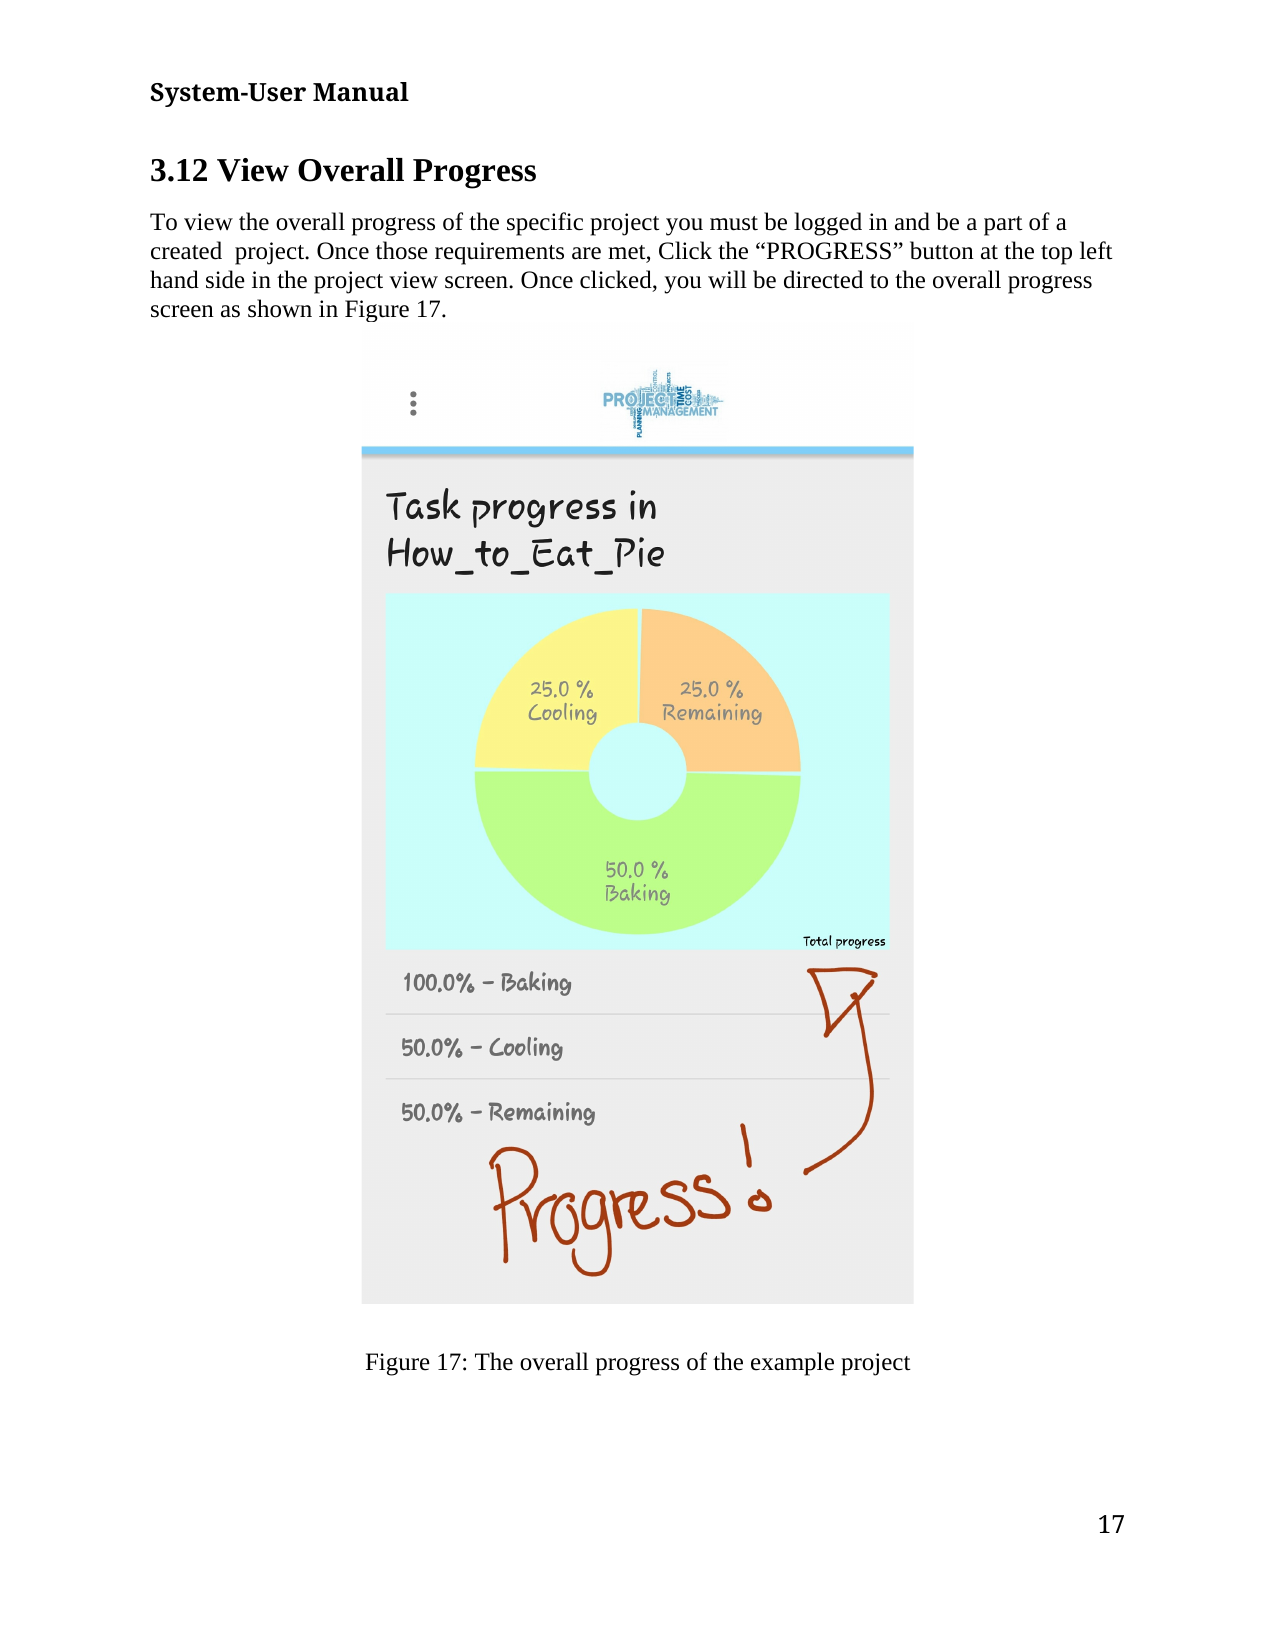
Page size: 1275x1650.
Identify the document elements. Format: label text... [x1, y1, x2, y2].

text To view the overall progress of the specific project you must be logged in and be a part of a created project. Once those requirements are met, Click the “PROGRESS” button at the top left hand side in the project view screen. Once clicked, you will be directed to the overall progress screen as shown in Figure 17. [150, 207, 1125, 322]
text Figure 17: The overall progress of the example project [150, 1347, 1125, 1376]
picture [361, 322, 914, 1304]
text 3.12 View Overall Progress [150, 150, 1125, 188]
